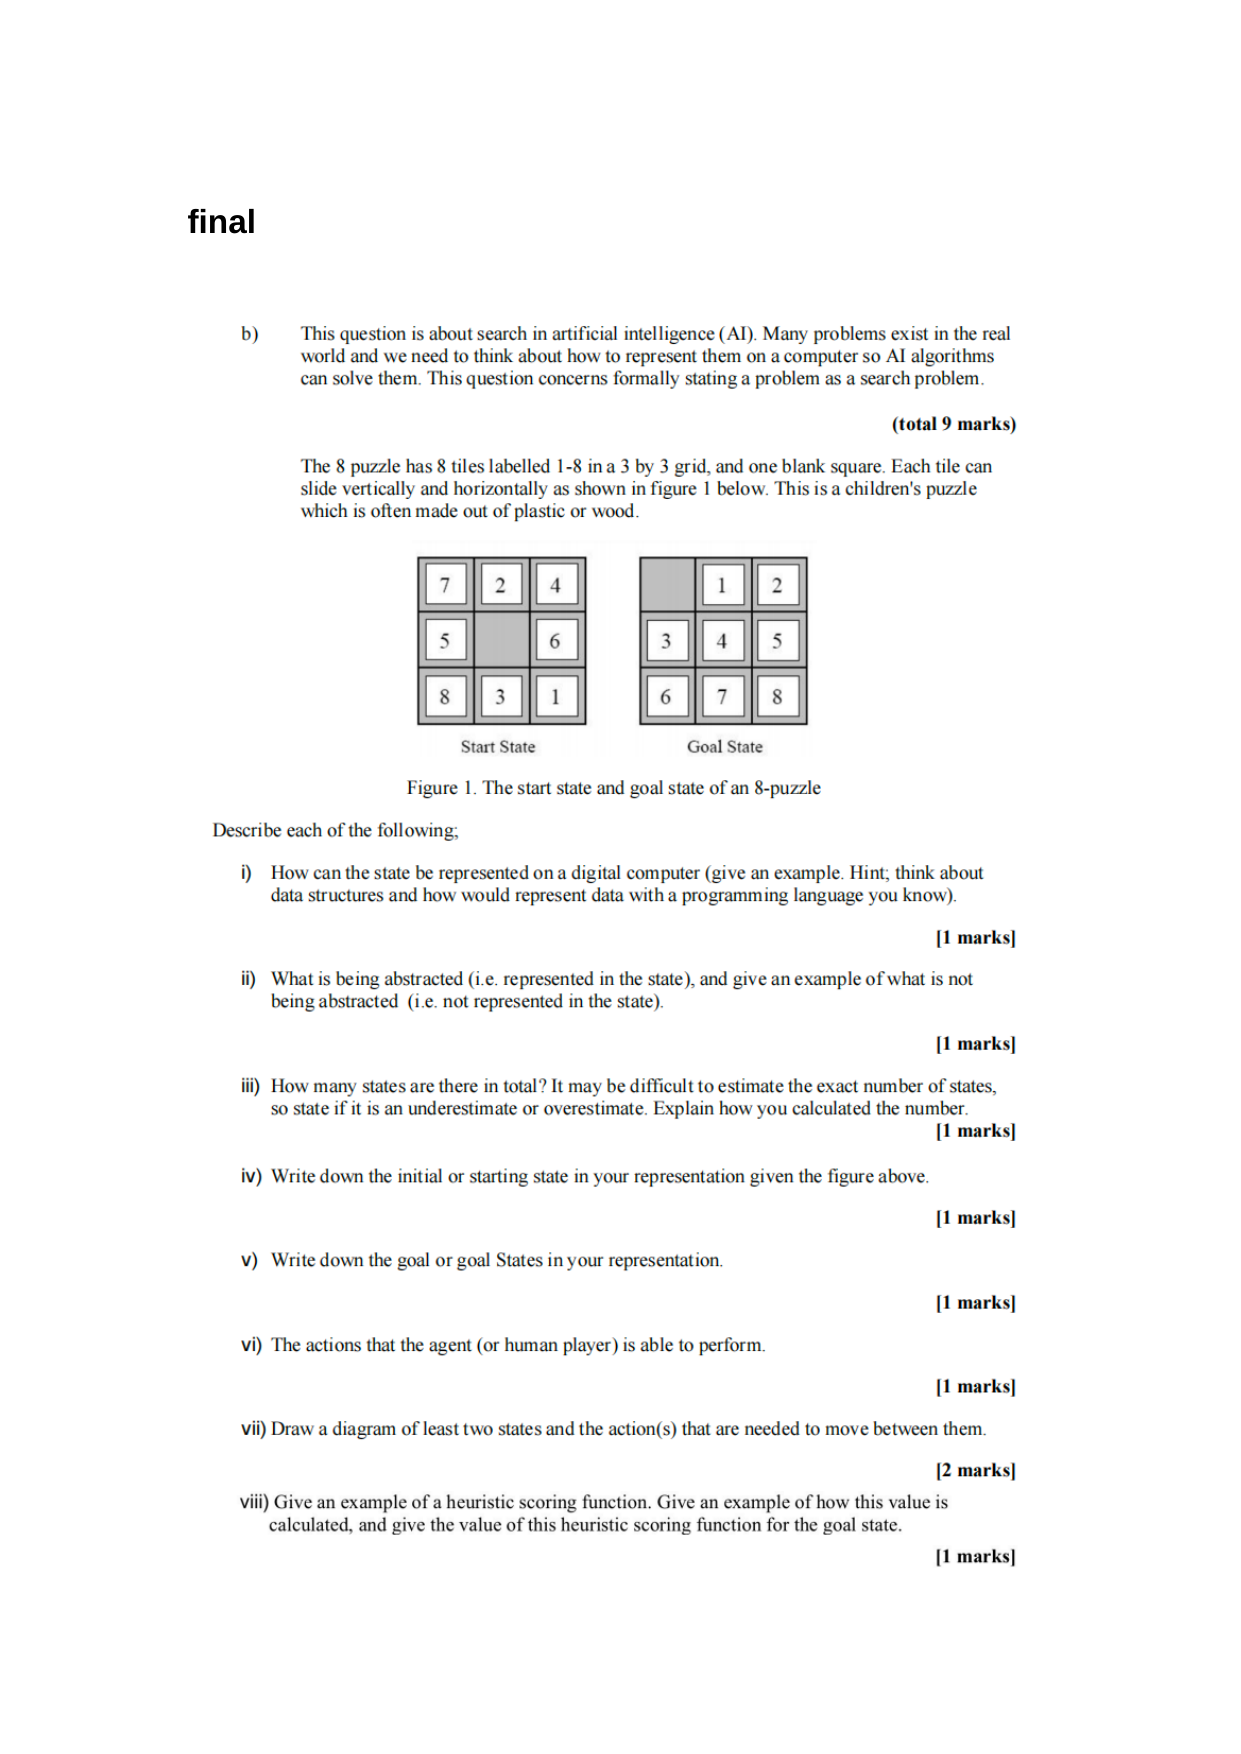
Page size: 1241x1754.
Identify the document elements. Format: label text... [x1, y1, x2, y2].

picture [187, 308, 1044, 1571]
subtitle final [187, 189, 1053, 254]
